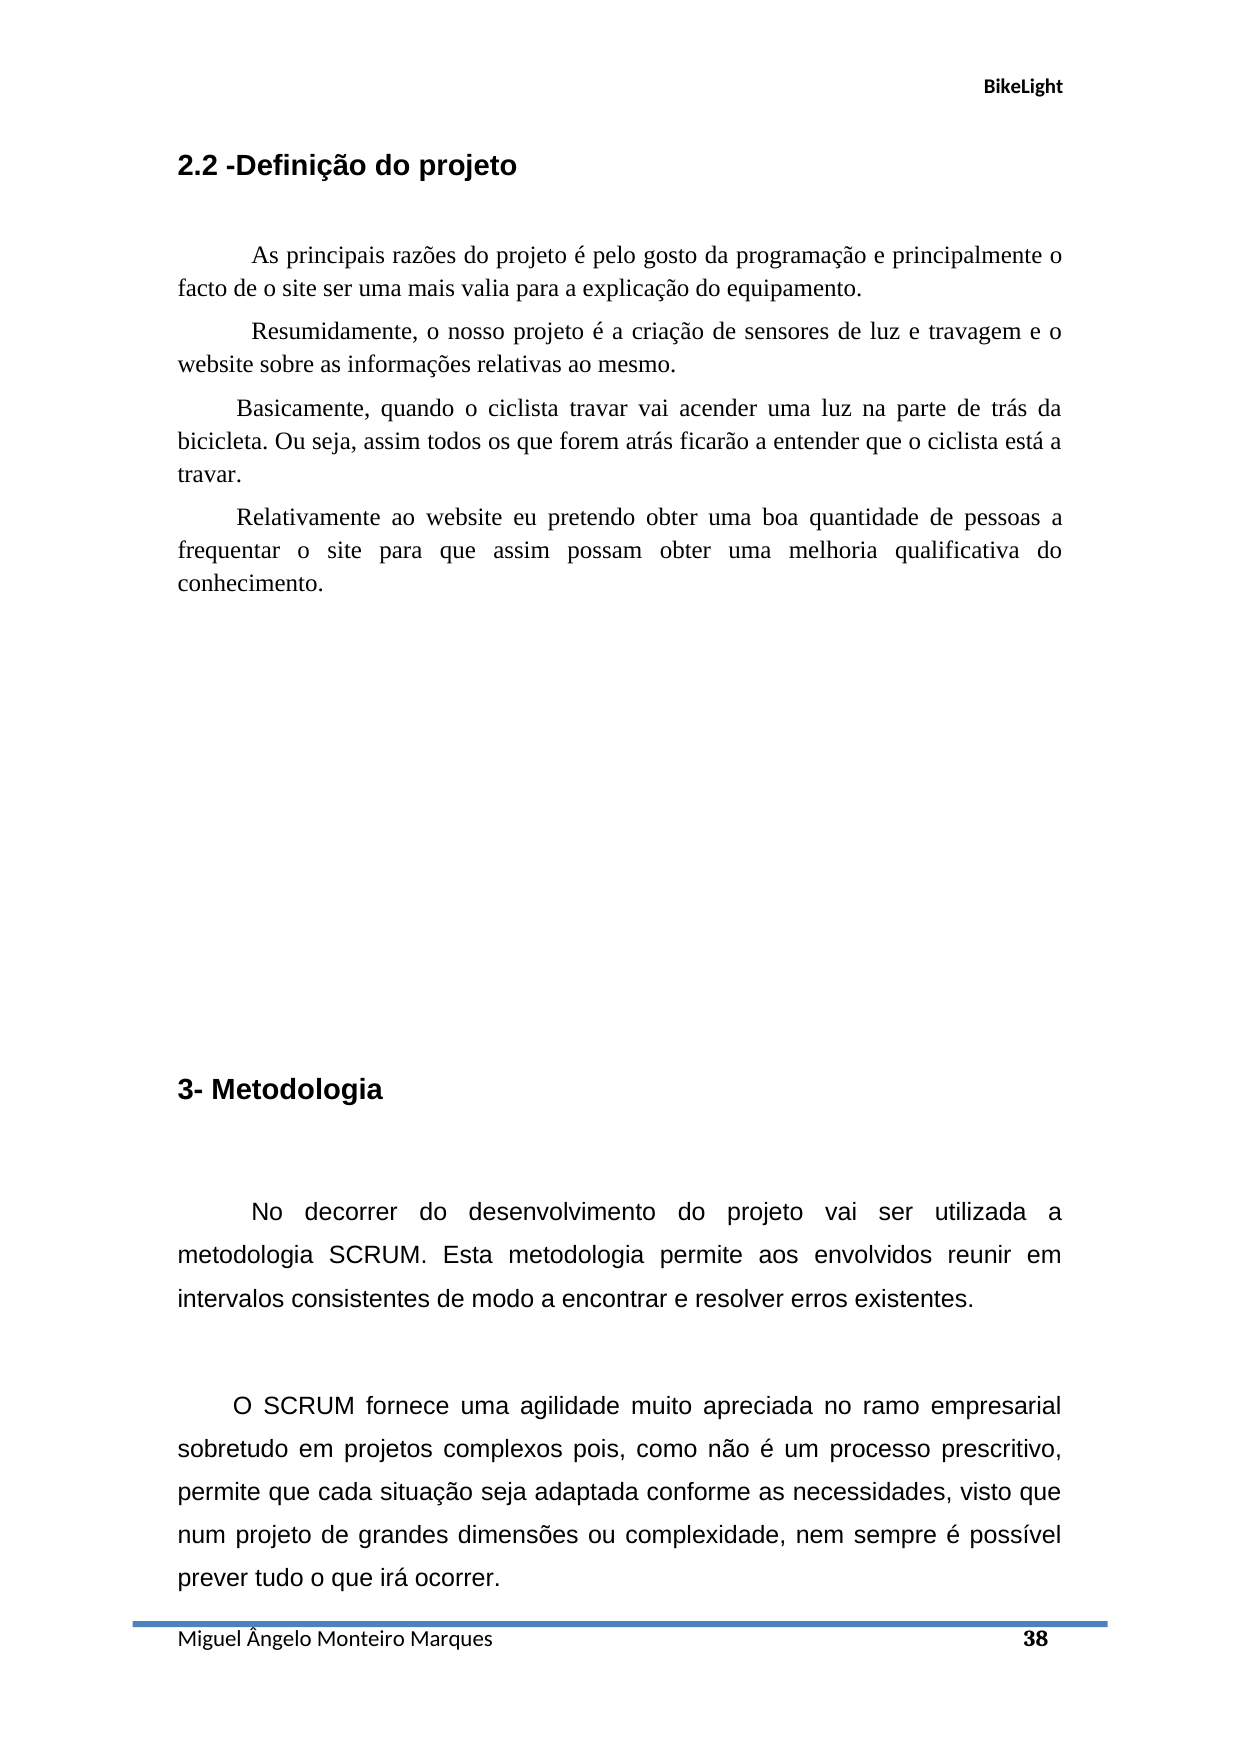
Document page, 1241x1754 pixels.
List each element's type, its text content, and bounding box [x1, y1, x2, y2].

text Basicamente, quando o ciclista travar vai acender uma luz na parte de trás da bicicleta. Ou seja, assim todos os que forem atrás ficarão a entender que o ciclista está a travar. [177, 393, 1063, 488]
text As principais razões do projeto é pelo gosto da programação e principalmente o facto de o site ser uma mais valia para a explicação do equipamento. [177, 240, 1063, 302]
text Relativamente ao website eu pretendo obter uma boa quantidade de pessoas a frequentar o site para que assim possam obter uma melhoria qualificativa do conhecimento. [177, 502, 1063, 597]
subtitle 3- Metodologia [177, 1072, 1063, 1105]
subtitle 2.2 -Definição do projeto [177, 148, 1063, 181]
text Resumidamente, o nosso projeto é a criação de sensores de luz e travagem e o website sobre as informações relativas ao mesmo. [177, 316, 1063, 378]
text O SCRUM fornece uma agilidade muito apreciada no ramo empresarial sobretudo em projetos complexos pois, como não é um processo prescritivo, permite que cada situação seja adaptada conforme as necessidades, visto que num projeto de grandes dimensões ou complexidade, nem sempre é possível prever tudo o que irá ocorrer. [177, 1391, 1063, 1592]
text No decorrer do desenvolvimento do projeto vai ser utilizada a metodologia SCRUM. Esta metodologia permite aos envolvidos reunir em intervalos consistentes de modo a encontrar e resolver erros existentes. [177, 1197, 1063, 1312]
